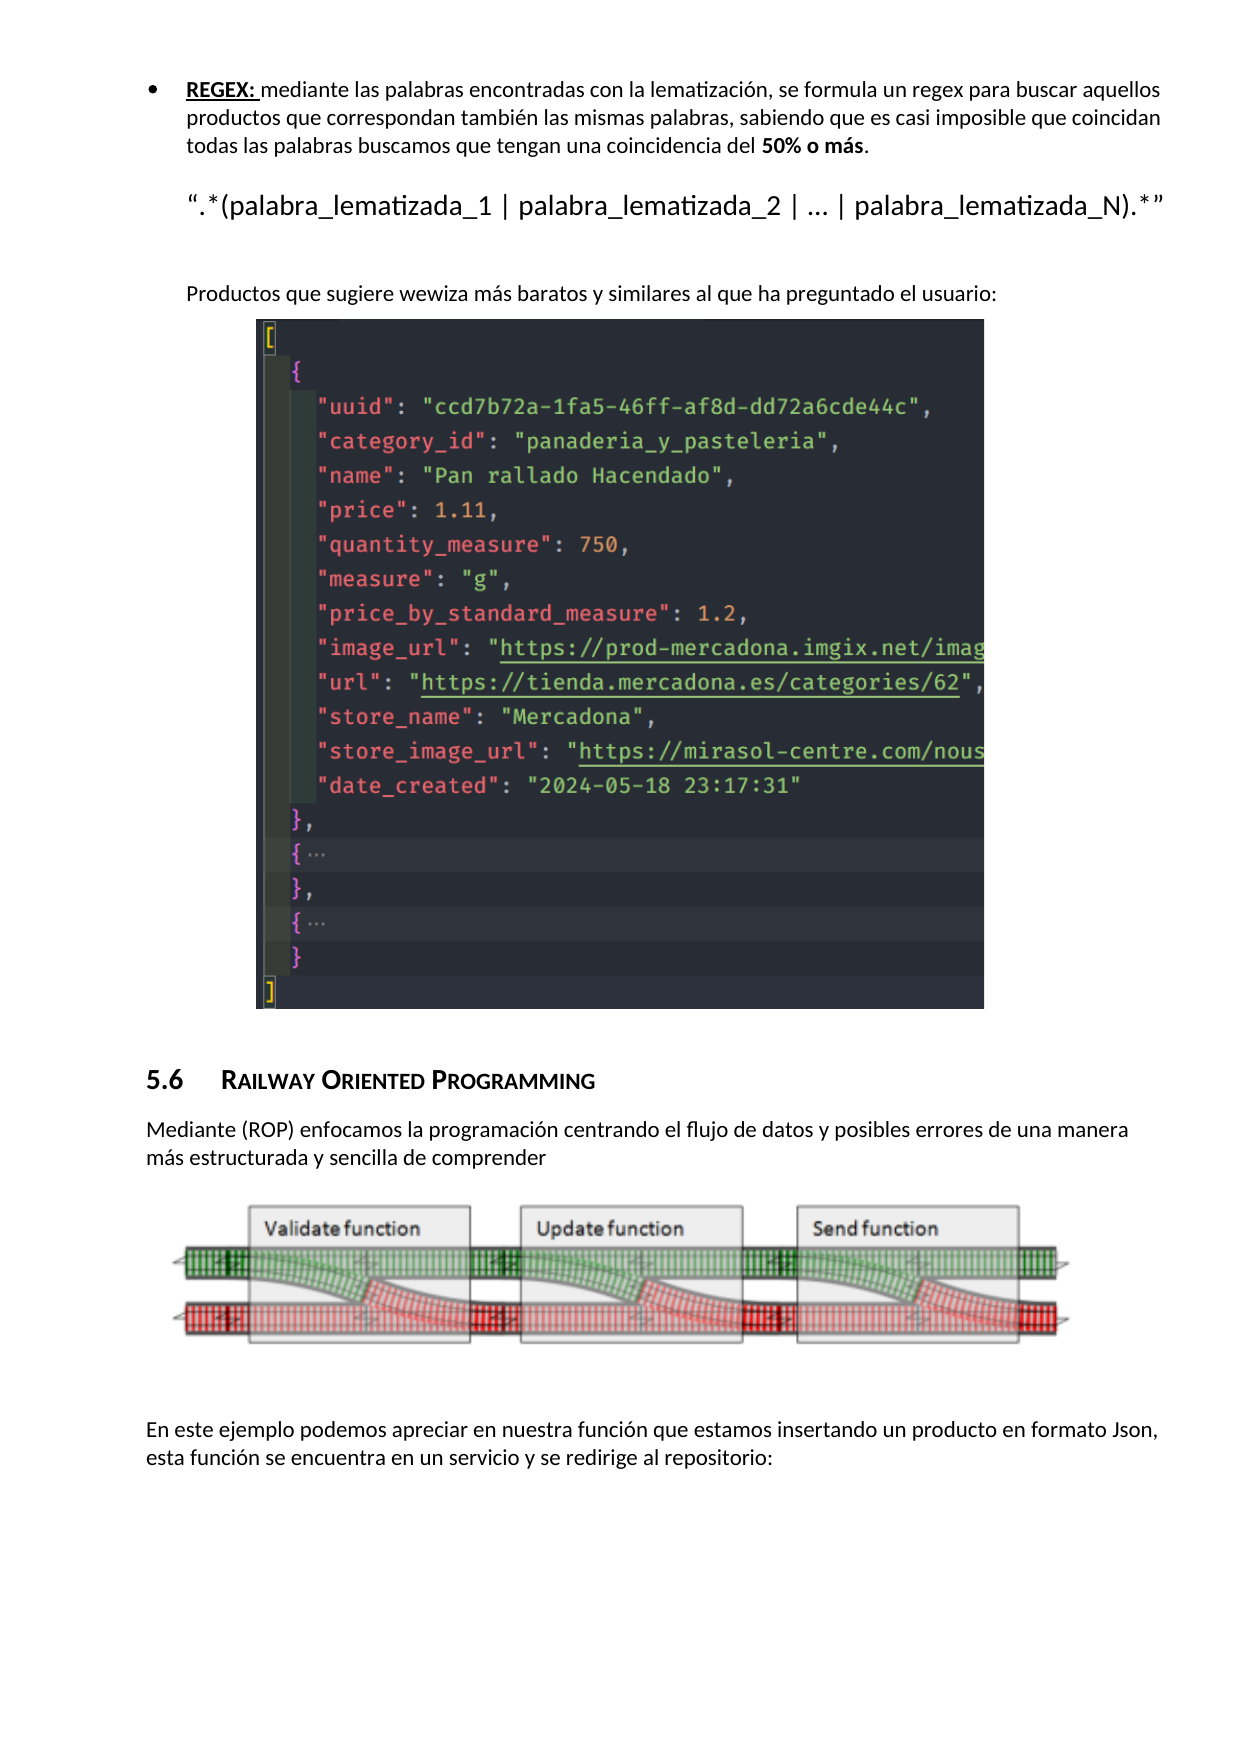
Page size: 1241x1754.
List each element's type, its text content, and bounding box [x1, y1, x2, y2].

list “.*(palabra_lematizada_1 | palabra_lematizada_2 | … | palabra_lematizada_N).*” [186, 187, 1165, 223]
picture [166, 1196, 1074, 1359]
picture [256, 319, 985, 1009]
list REGEX: mediante las palabras encontradas con la lematización, se formula un regex para buscar aquellos productos que correspondan también las mismas palabras, sabiendo que es casi imposible que coincidan todas las palabras buscamos que tengan una coincidencia del 50% o más. [149, 75, 1165, 159]
text Mediante (ROP) enfocamos la programación centrando el flujo de datos y posibles errores de una manera más estructurada y sencilla de comprender [146, 1115, 1165, 1171]
list Productos que sugiere wewiza más baratos y similares al que ha preguntado el usuario: [186, 279, 1165, 307]
text Railway Oriented Programming [146, 1061, 1165, 1097]
text En este ejemplo podemos apreciar en nuestra función que estamos insertando un producto en formato Json, esta función se encuentra en un servicio y se redirige al repositorio: [146, 1415, 1165, 1471]
